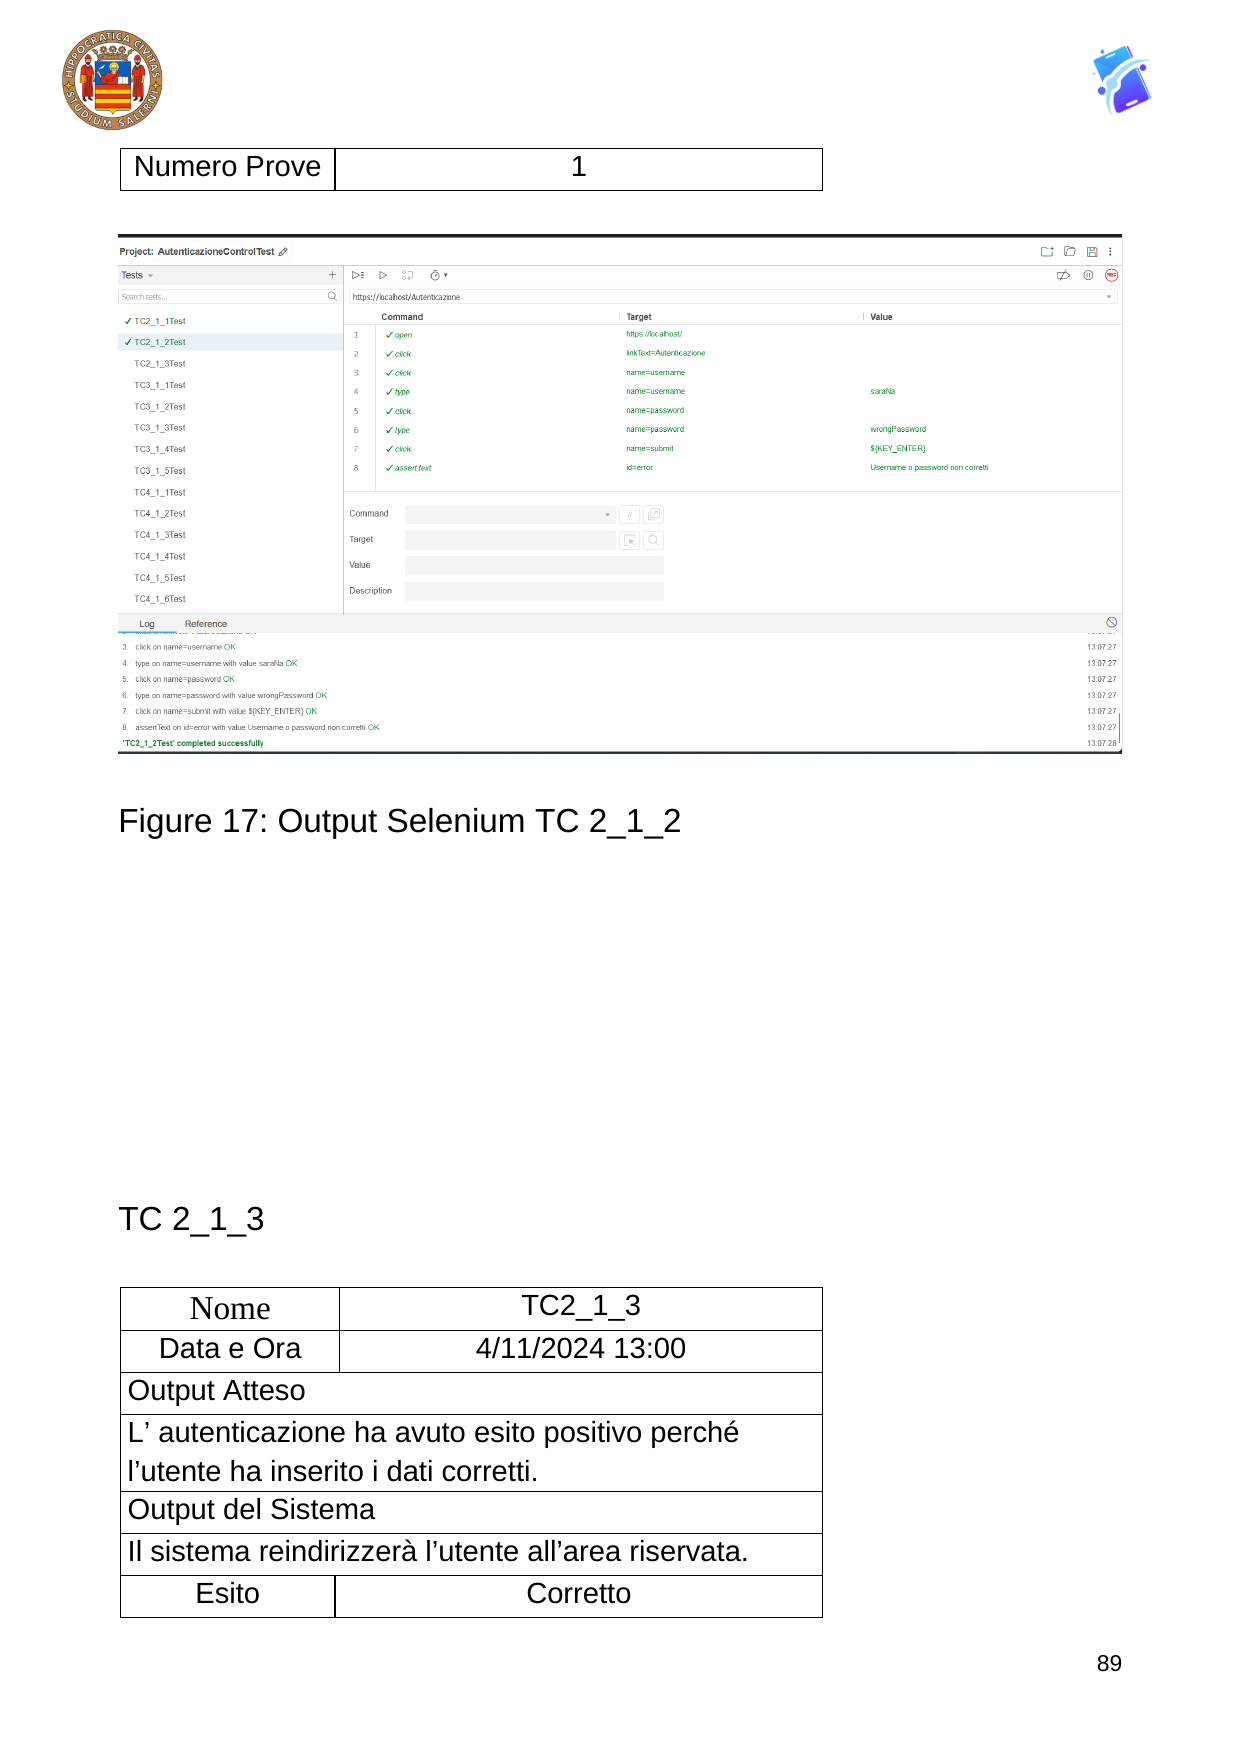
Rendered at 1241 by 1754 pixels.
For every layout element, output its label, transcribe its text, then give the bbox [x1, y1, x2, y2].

picture [61, 29, 163, 131]
table_cell Output del Sistema [121, 1492, 822, 1533]
table_header TC2_1_3 [340, 1288, 822, 1330]
table_cell L’ autenticazione ha avuto esito positivo perché l’utente ha inserito i dati corretti. [121, 1415, 822, 1491]
table_cell Esito [121, 1576, 334, 1617]
table_cell 4/11/2024 13:00 [340, 1331, 822, 1372]
table_cell Corretto [336, 1576, 822, 1617]
picture [1066, 25, 1178, 147]
table_cell Output Atteso [121, 1373, 822, 1414]
table_cell Il sistema reindirizzerà l’utente all’area riservata. [121, 1534, 822, 1575]
table_header Nome [121, 1288, 339, 1330]
table_cell 1 [336, 149, 822, 189]
picture [118, 234, 1123, 754]
text TC 2_1_3 [118, 1199, 1122, 1237]
text Figure 17: Output Selenium TC 2_1_2 [118, 801, 1122, 840]
table_cell Numero Prove [121, 149, 334, 189]
table_cell Data e Ora [121, 1331, 339, 1372]
